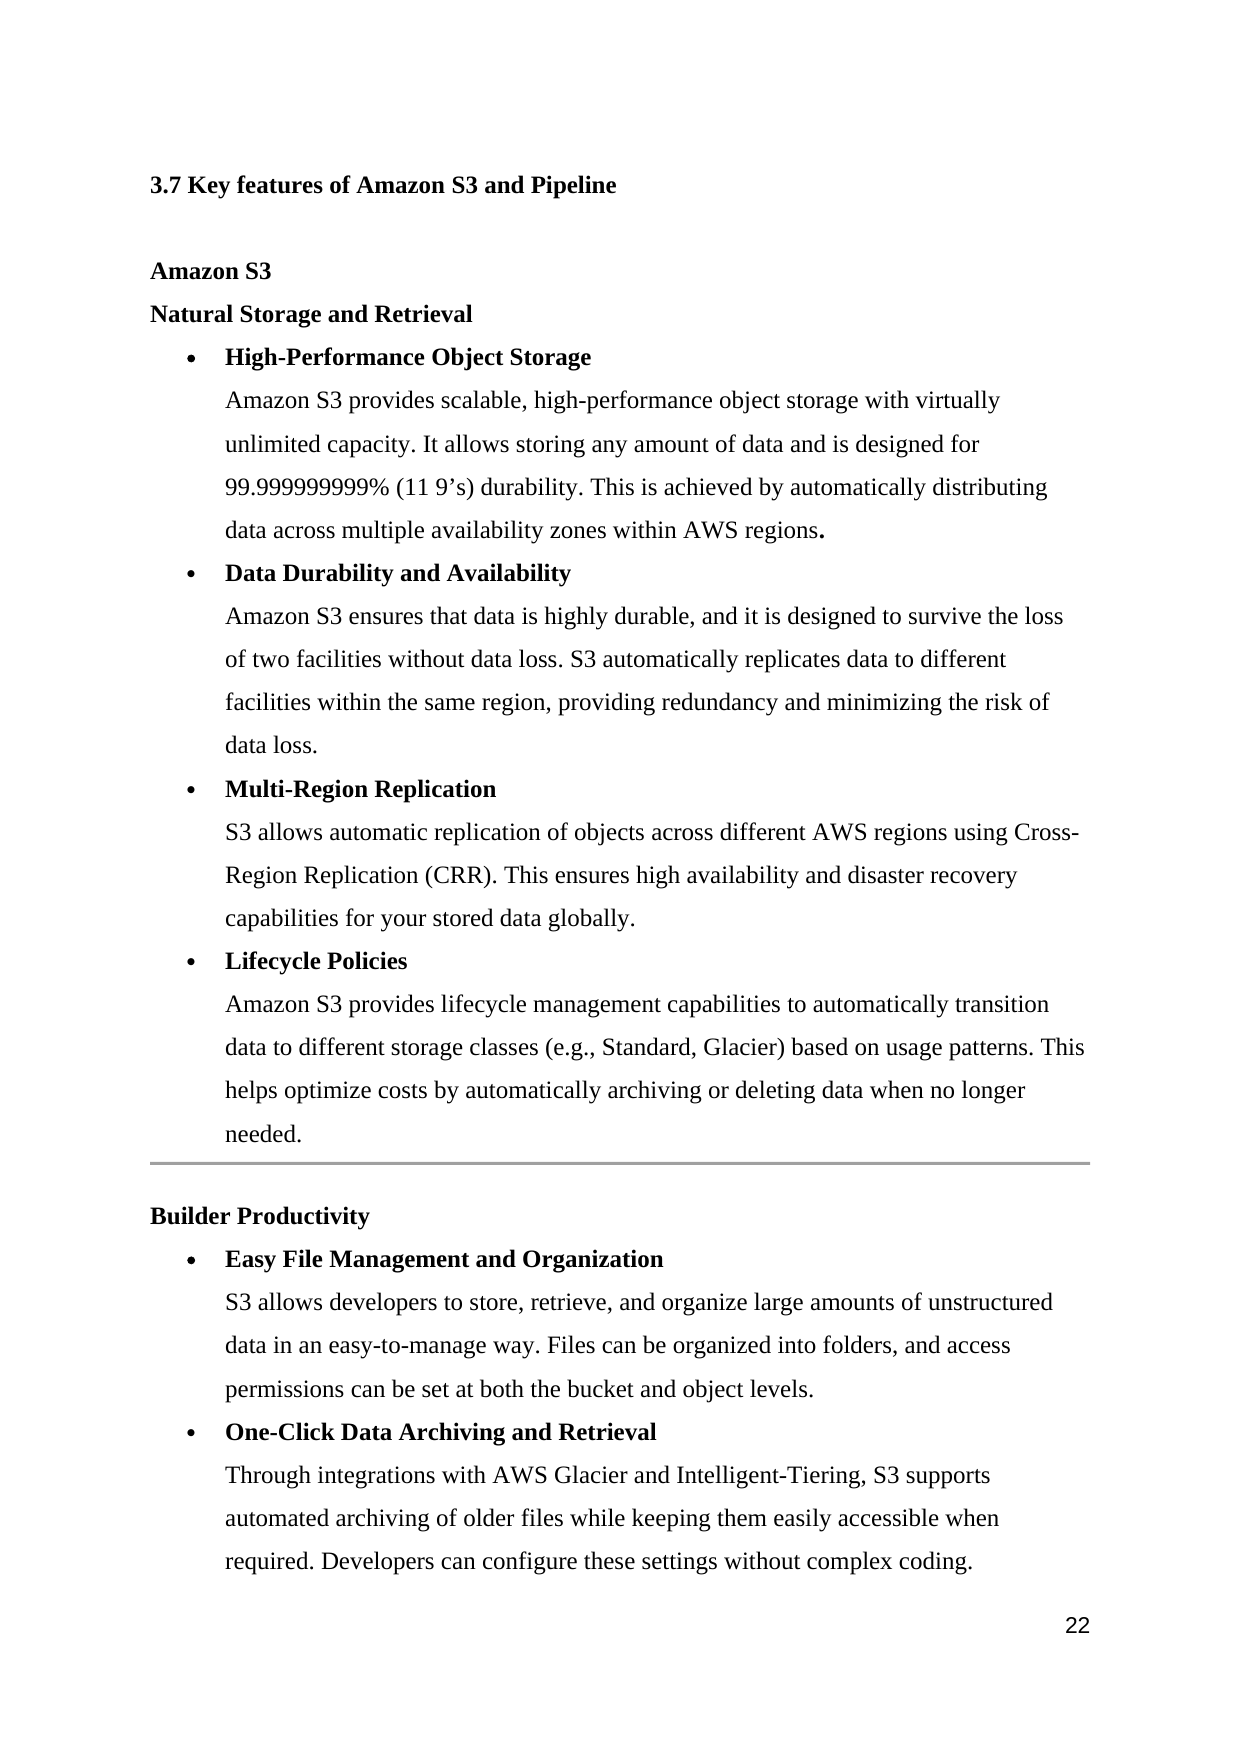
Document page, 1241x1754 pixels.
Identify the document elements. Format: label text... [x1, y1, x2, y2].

list Lifecycle Policies Amazon S3 provides lifecycle management capabilities to automatically transition data to different storage classes (e.g., Standard, Glacier) based on usage patterns. This helps optimize costs by automatically archiving or deleting data when no longer needed. [187, 946, 1090, 1147]
list Easy File Management and Organization S3 allows developers to store, retrieve, and organize large amounts of unstructured data in an easy-to-manage way. Files can be organized into folders, and access permissions can be set at both the bucket and object levels. [187, 1244, 1090, 1402]
text Natural Storage and Retrieval [150, 299, 1090, 328]
list One-Click Data Archiving and Retrieval Through integrations with AWS Glacier and Intelligent-Tiering, S3 supports automated archiving of older files while keeping them easily accessible when required. Developers can configure these settings without complex coding. [187, 1417, 1090, 1575]
list Multi-Region Replication S3 allows automatic replication of objects across different AWS regions using Cross-Region Replication (CRR). This ensures high availability and disaster recovery capabilities for your stored data globally. [187, 774, 1090, 932]
text Amazon S3 [150, 256, 1090, 285]
list Data Durability and Availability Amazon S3 ensures that data is highly durable, and it is designed to survive the loss of two facilities without data loss. S3 automatically replicates data to different facilities within the same region, providing redundancy and minimizing the risk of data loss. [187, 558, 1090, 759]
list High-Performance Object Storage Amazon S3 provides scalable, high-performance object storage with virtually unlimited capacity. It allows storing any amount of data and is designed for 99.999999999% (11 9’s) durability. This is achieved by automatically distributing data across multiple availability zones within AWS regions. [187, 342, 1090, 544]
text 3.7 Key features of Amazon S3 and Pipeline [150, 170, 1090, 199]
text Builder Productivity [150, 1201, 1090, 1230]
